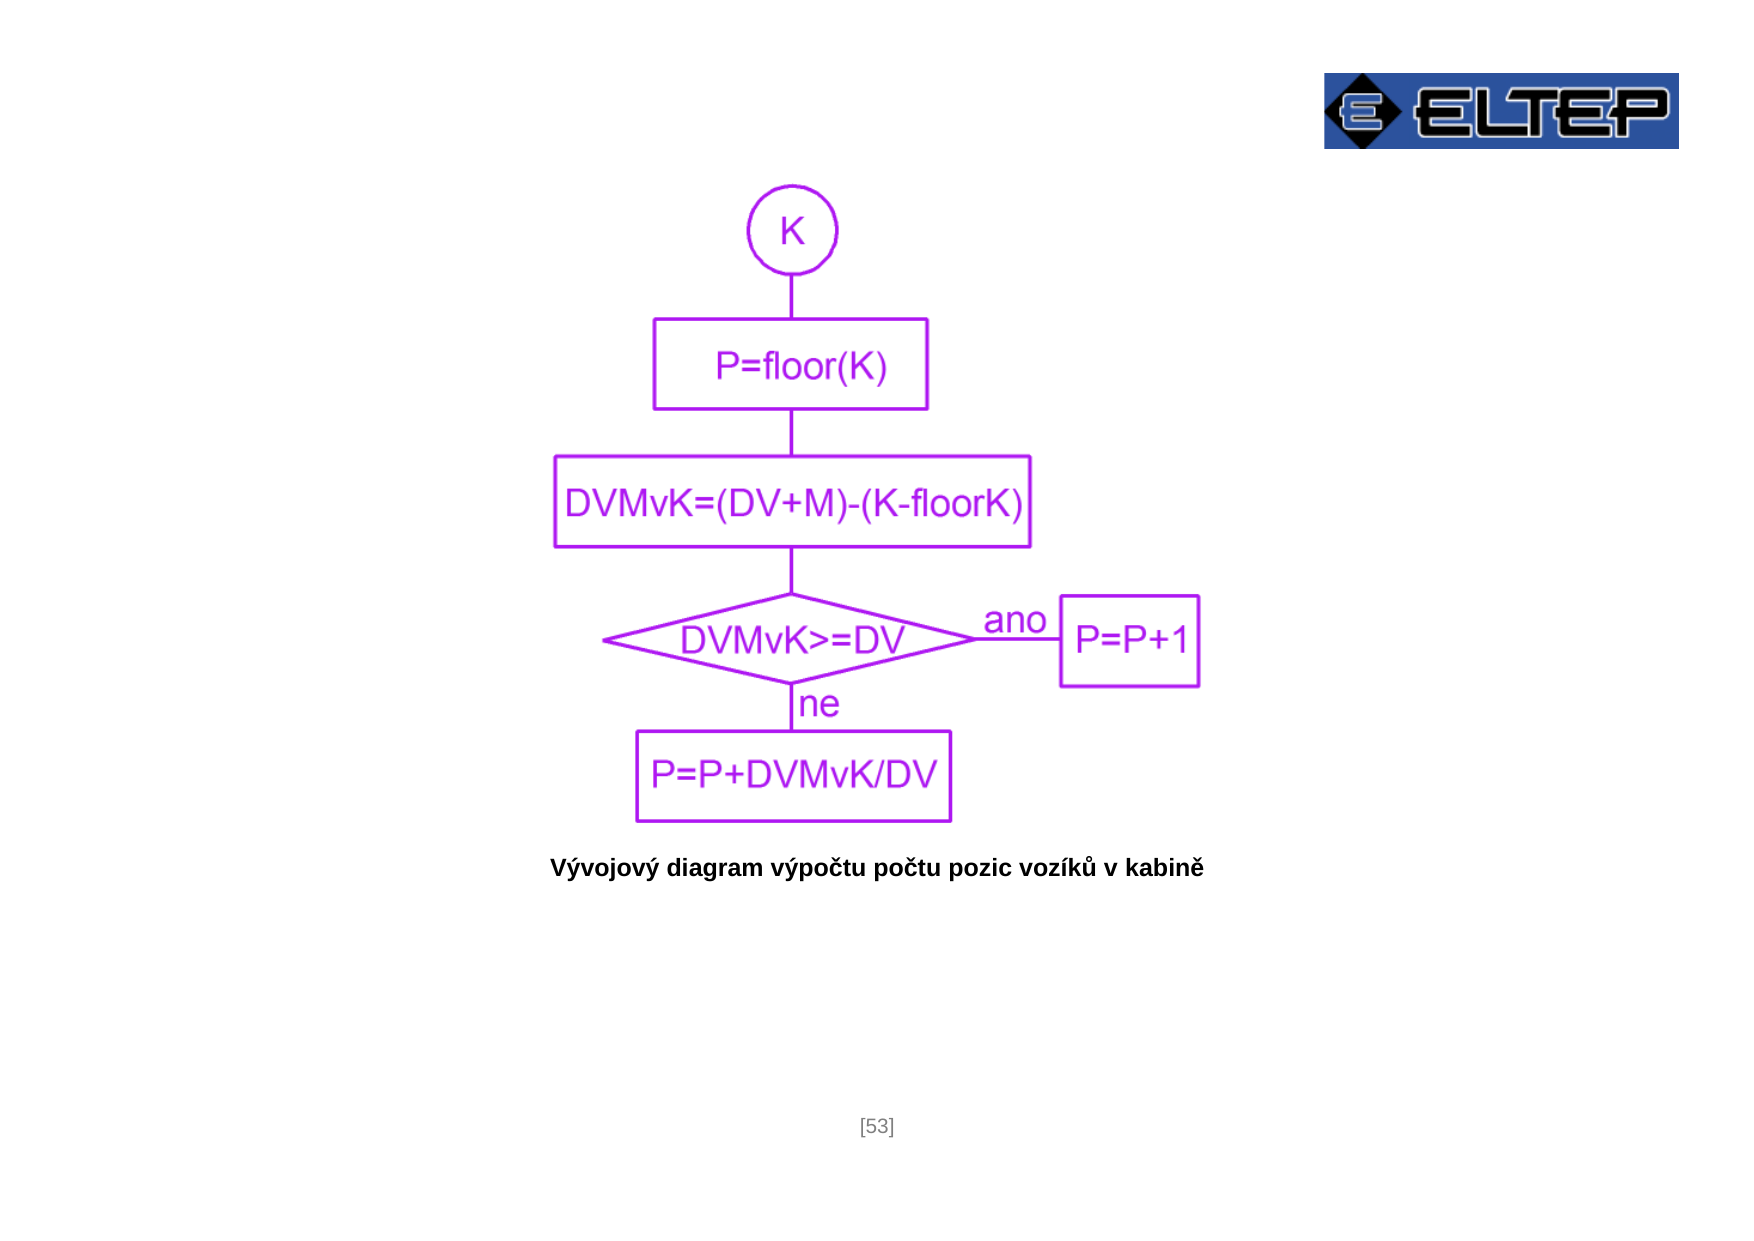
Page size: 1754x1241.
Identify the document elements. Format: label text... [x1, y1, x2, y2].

picture [541, 176, 1213, 829]
picture [1324, 73, 1679, 149]
text Vývojový diagram výpočtu počtu pozic vozíků v kabině [75, 853, 1679, 882]
